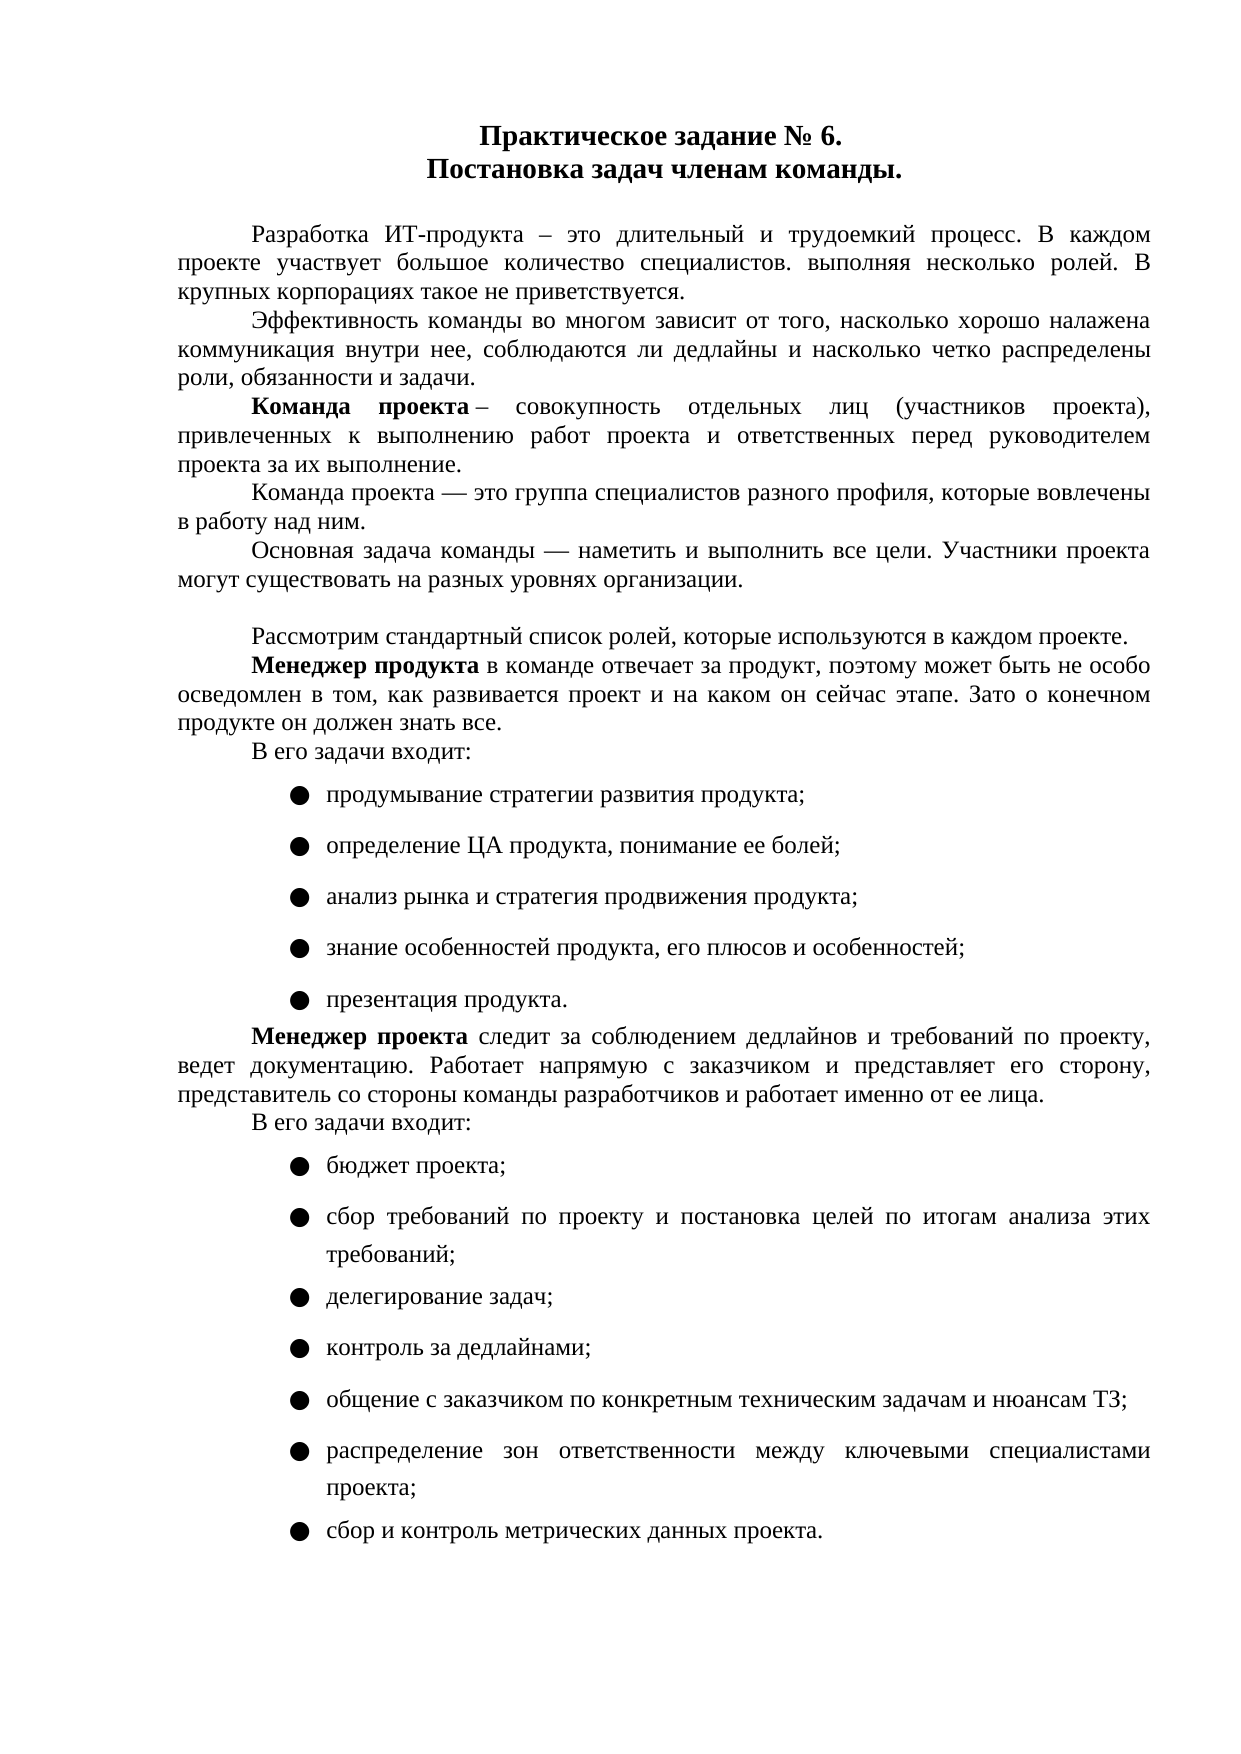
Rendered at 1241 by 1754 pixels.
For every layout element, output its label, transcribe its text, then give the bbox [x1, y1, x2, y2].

text Команда проекта — это группа специалистов разного профиля, которые вовлечены в работу над ним. [177, 477, 1152, 535]
list сбор требований по проекту и постановка целей по итогам анализа этих требований; [288, 1187, 1152, 1267]
text Менеджер проекта следит за соблюдением дедлайнов и требований по проекту, ведет документацию. Работает напрямую с заказчиком и представляет его сторону, представитель со стороны команды разработчиков и работает именно от ее лица. [177, 1021, 1152, 1107]
list контроль за дедлайнами; [288, 1319, 1152, 1370]
text Рассмотрим стандартный список ролей, которые используются в каждом проекте. [177, 621, 1152, 650]
text В его задачи входит: [177, 1107, 1152, 1136]
list делегирование задач; [288, 1267, 1152, 1319]
text Разработка ИТ-продукта – это длительный и трудоемкий процесс. В каждом проекте участвует большое количество специалистов. выполняя несколько ролей. В крупных корпорациях такое не приветствуется. [177, 219, 1152, 305]
text Основная задача команды — наметить и выполнить все цели. Участники проекта могут существовать на разных уровнях организации. [177, 535, 1152, 592]
list сбор и контроль метрических данных проекта. [288, 1501, 1152, 1552]
list общение с заказчиком по конкретным техническим задачам и нюансам ТЗ; [288, 1370, 1152, 1421]
list продумывание стратегии развития продукта; [288, 765, 1152, 816]
text Менеджер продукта в команде отвечает за продукт, поэтому может быть не особо осведомлен в том, как развивается проект и на каком он сейчас этапе. Зато о конечном продукте он должен знать все. [177, 650, 1152, 736]
list презентация продукта. [288, 970, 1152, 1021]
text Эффективность команды во многом зависит от того, насколько хорошо налажена коммуникация внутри нее, соблюдаются ли дедлайны и насколько четко распределены роли, обязанности и задачи. [177, 305, 1152, 391]
list бюджет проекта; [288, 1136, 1152, 1187]
text В его задачи входит: [177, 736, 1152, 765]
text Команда проекта – совокупность отдельных лиц (участников проекта), привлеченных к выполнению работ проекта и ответственных перед руководителем проекта за их выполнение. [177, 391, 1152, 477]
subtitle Практическое задание № 6. Постановка задач членам команды. [177, 118, 1152, 185]
list распределение зон ответственности между ключевыми специалистами проекта; [288, 1421, 1152, 1501]
list анализ рынка и стратегия продвижения продукта; [288, 867, 1152, 919]
list определение ЦА продукта, понимание ее болей; [288, 816, 1152, 867]
list знание особенностей продукта, его плюсов и особенностей; [288, 919, 1152, 970]
